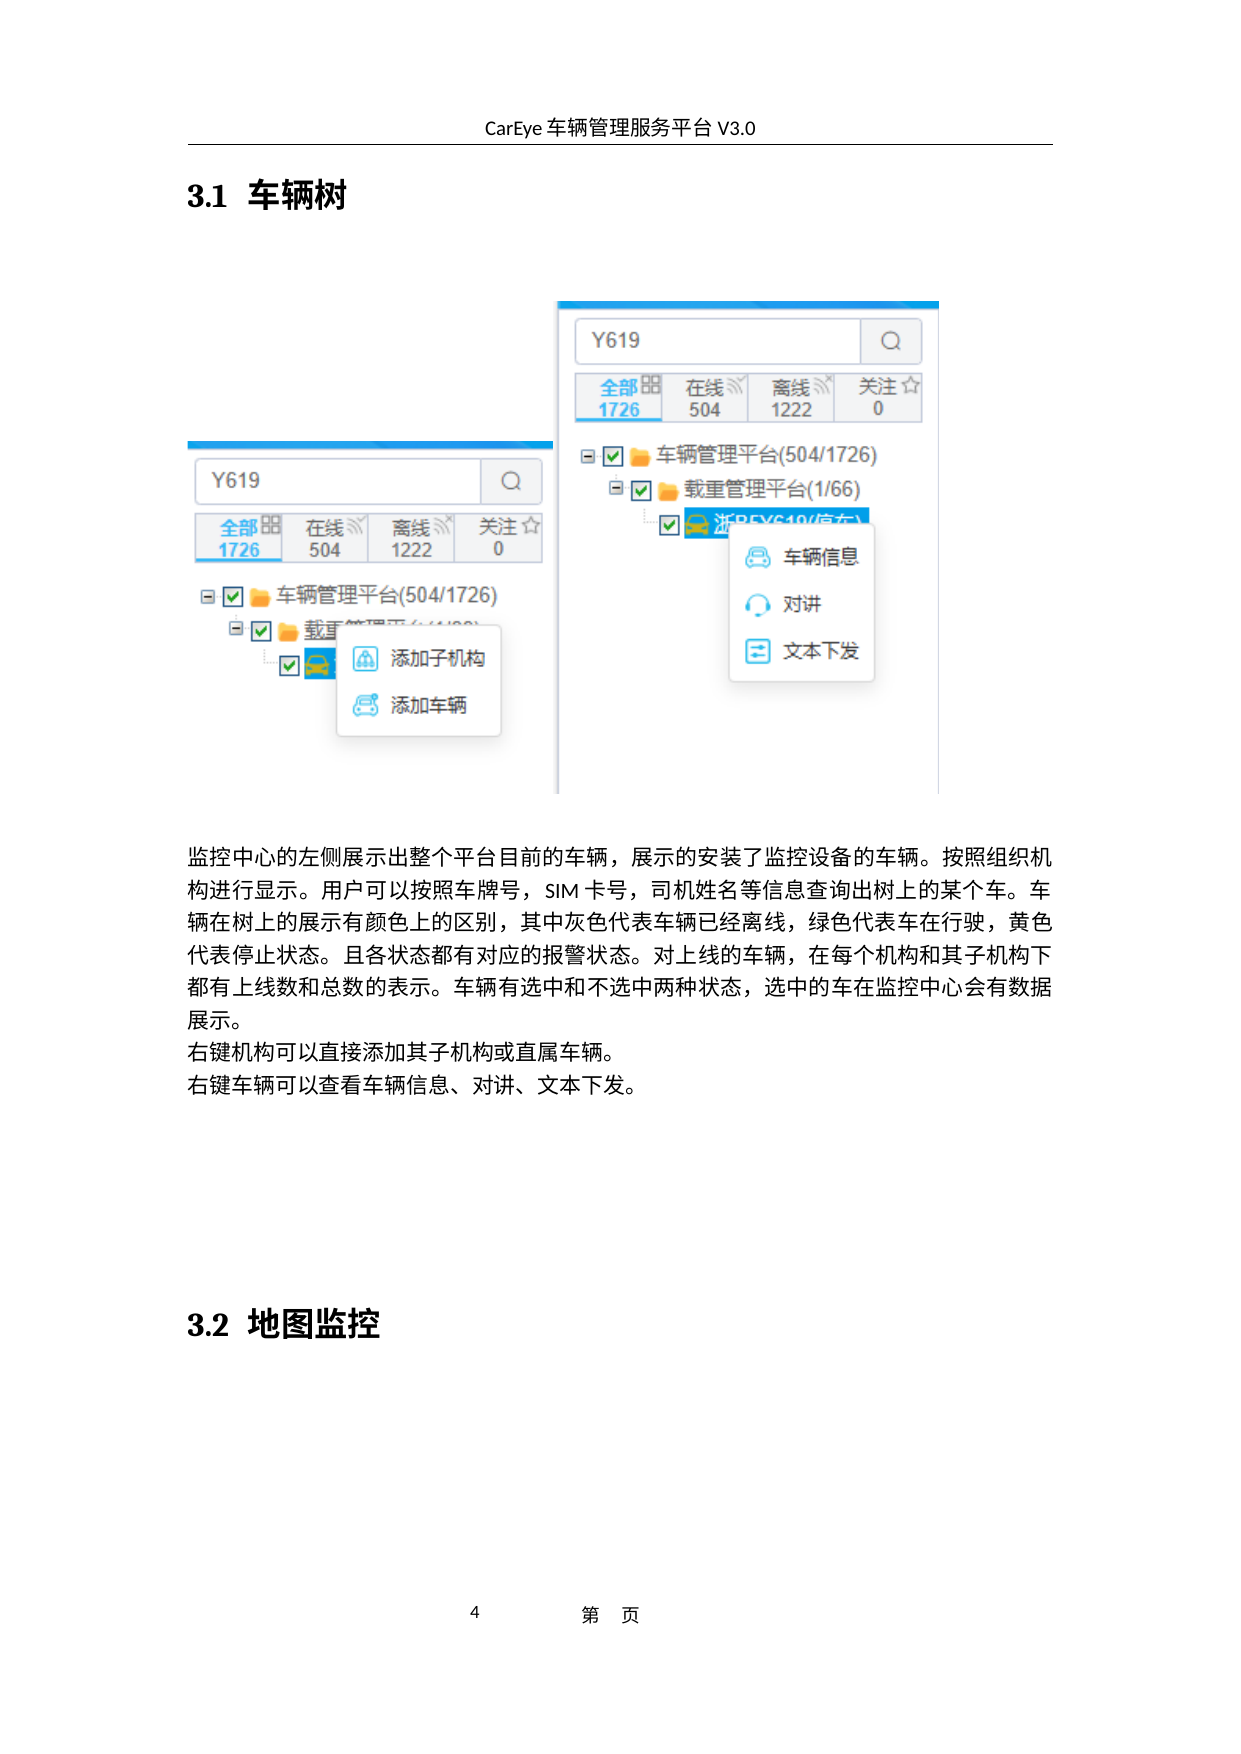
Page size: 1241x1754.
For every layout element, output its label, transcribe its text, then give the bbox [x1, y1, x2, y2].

picture [187, 301, 939, 794]
text 监控中心的左侧展示出整个平台目前的车辆，展示的安装了监控设备的车辆。按照组织机构进行显示。用户可以按照车牌号，SIM卡号，司机姓名等信息查询出树上的某个车。车辆在树上的展示有颜色上的区别，其中灰色代表车辆已经离线，绿色代表车在行驶，黄色代表停止状态。且各状态都有对应的报警状态。对上线的车辆，在每个机构和其子机构下，都有上线数和总数的表示。车辆有选中和不选中两种状态，选中的车在监控中心会有数据展示。 [187, 840, 1053, 1035]
subtitle 车辆树 [187, 160, 1053, 225]
subtitle 地图监控 [187, 1289, 1053, 1354]
text 右键车辆可以查看车辆信息、对讲、文本下发。 [187, 1067, 1053, 1100]
text 右键机构可以直接添加其子机构或直属车辆。 [187, 1035, 1053, 1067]
